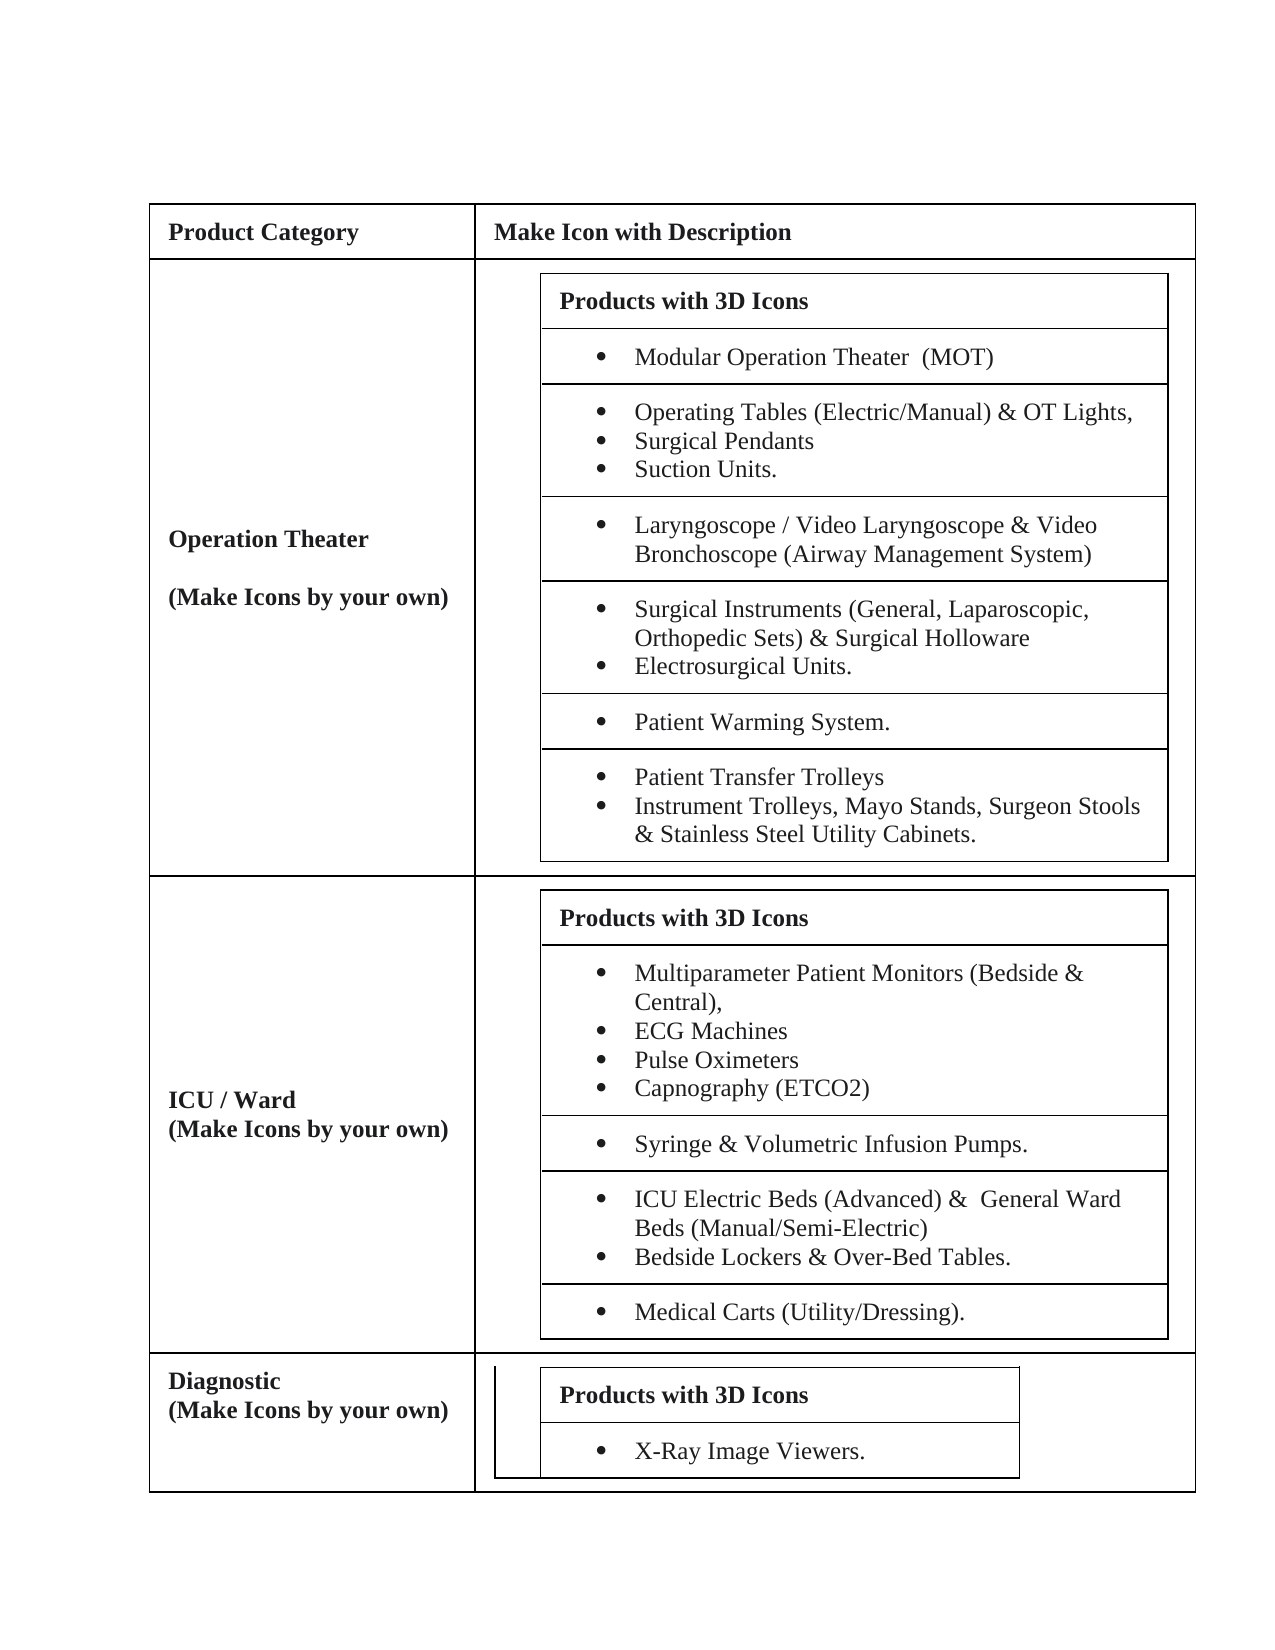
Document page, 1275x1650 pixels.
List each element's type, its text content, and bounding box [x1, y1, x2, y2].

table_header Product Category [150, 205, 474, 258]
table_header Make Icon with Description [476, 205, 1195, 258]
table_cell ICU / Ward (Make Icons by your own) [150, 877, 474, 1352]
table_cell [476, 260, 1195, 875]
table_cell Operation Theater (Make Icons by your own) [150, 260, 474, 875]
table_cell [476, 1354, 1195, 1491]
table_cell [476, 877, 1195, 1352]
table_cell Diagnostic (Make Icons by your own) [150, 1354, 474, 1491]
